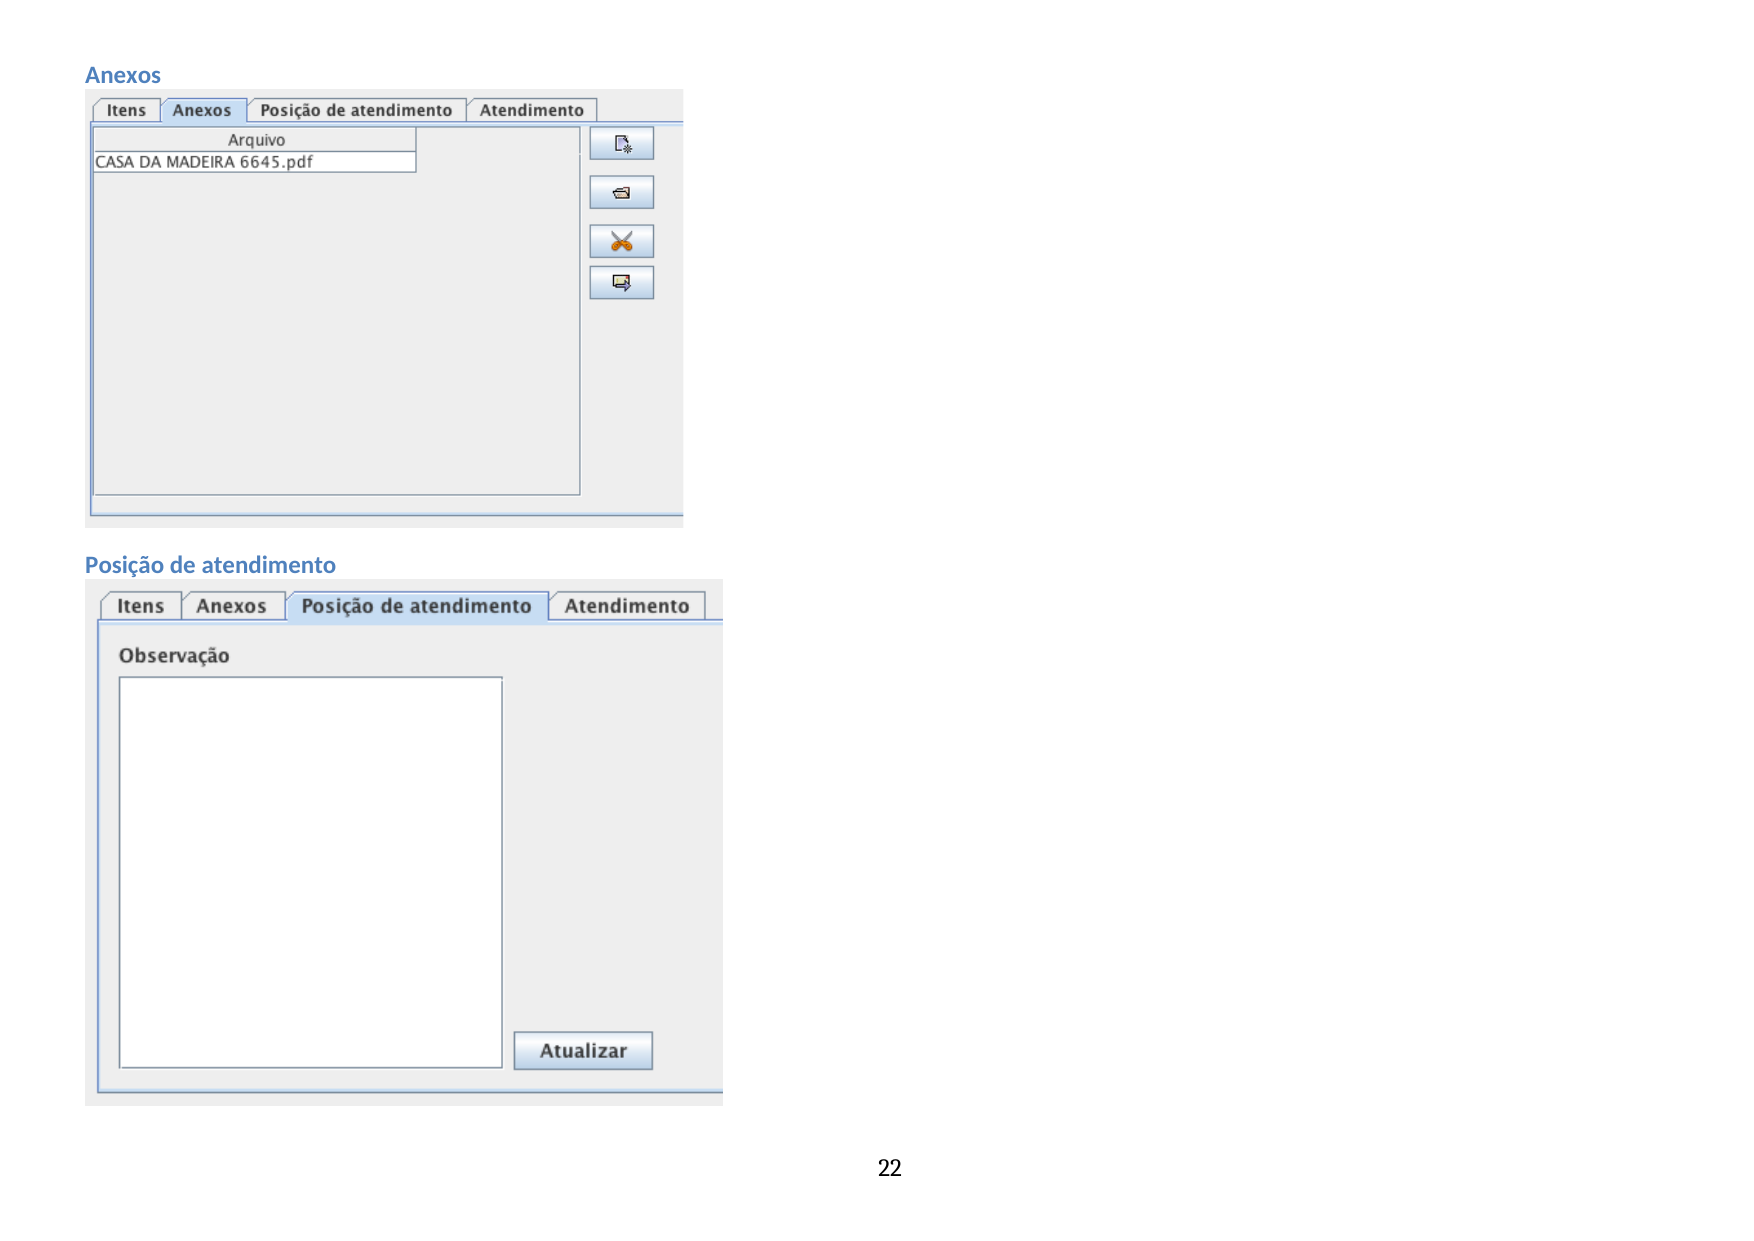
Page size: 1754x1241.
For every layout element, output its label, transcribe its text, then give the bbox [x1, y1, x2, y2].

subtitle Posição de atendimento [85, 549, 1695, 579]
picture [85, 89, 684, 528]
picture [85, 579, 723, 1106]
subtitle Anexos [85, 59, 1695, 89]
